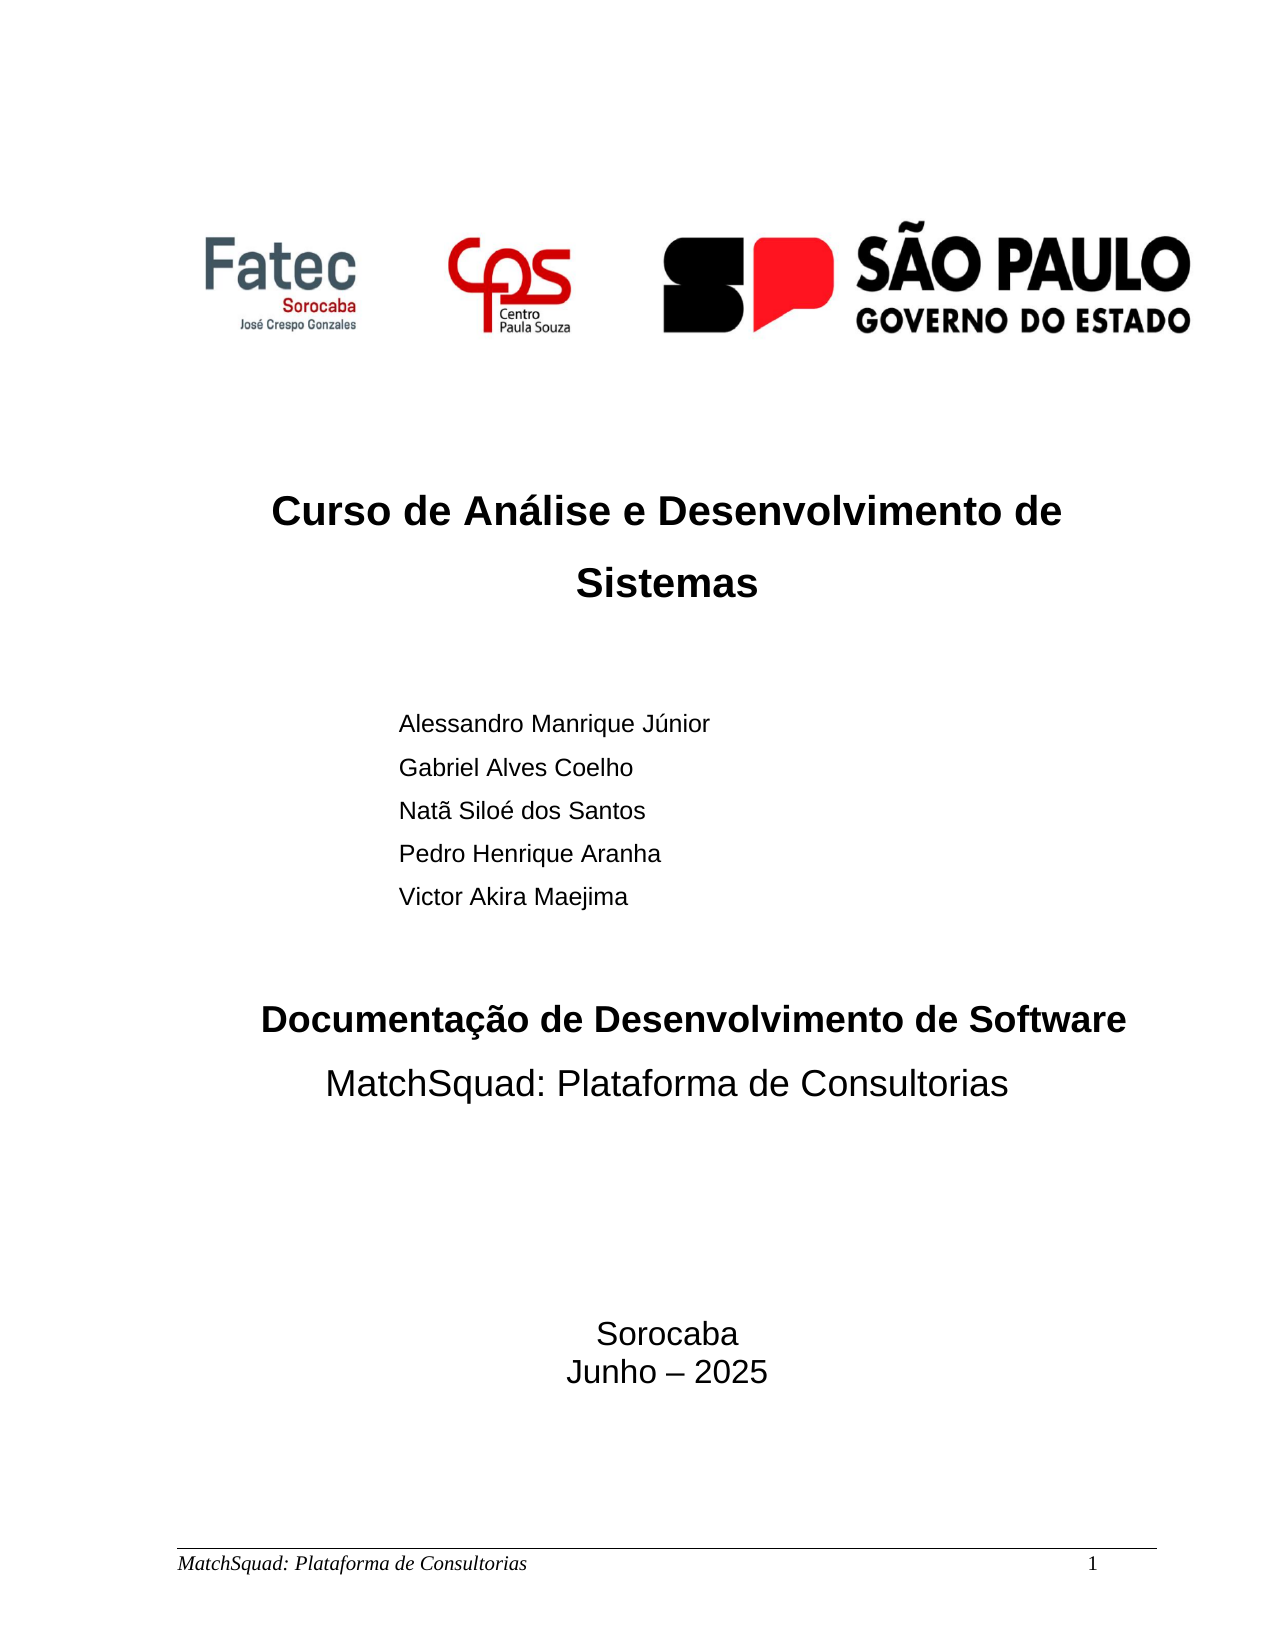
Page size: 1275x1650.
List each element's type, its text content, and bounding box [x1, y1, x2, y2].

title Alessandro Manrique Júnior [325, 709, 1157, 738]
title Gabriel Alves Coelho [325, 753, 1157, 781]
title Curso de Análise e Desenvolvimento de Sistemas [177, 487, 1157, 606]
picture [177, 177, 1220, 377]
title Pedro Henrique Aranha [325, 839, 1157, 868]
title MatchSquad: Plataforma de Consultorias [177, 1062, 1157, 1105]
title Natã Siloé dos Santos [325, 796, 1157, 824]
title Documentação de Desenvolvimento de Software [177, 997, 1211, 1040]
title Junho – 2025 [177, 1352, 1157, 1390]
title Sorocaba [177, 1313, 1157, 1352]
title Victor Akira Maejima [325, 882, 1157, 911]
